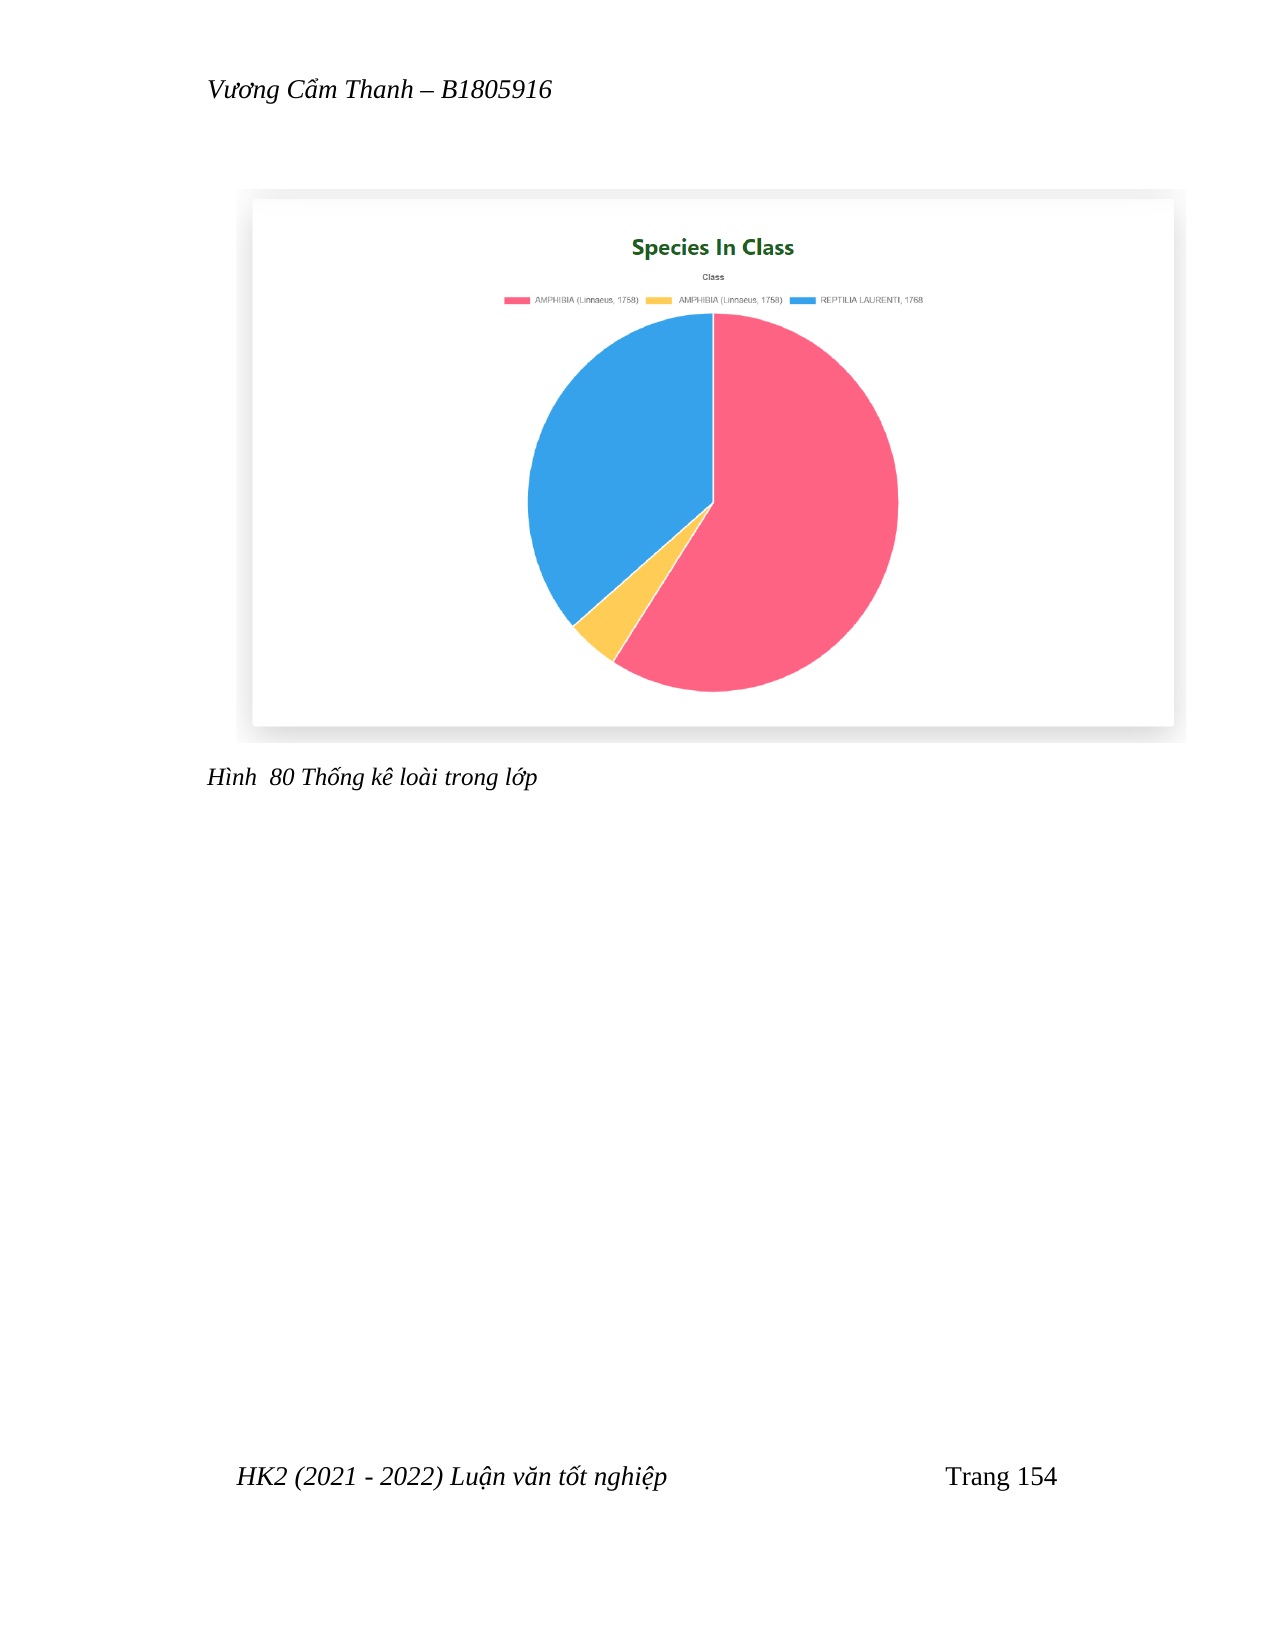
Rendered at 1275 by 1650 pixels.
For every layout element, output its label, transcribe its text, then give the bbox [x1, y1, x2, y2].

picture [236, 189, 1187, 743]
text Hình 80 Thống kê loài trong lớp [207, 766, 1157, 791]
